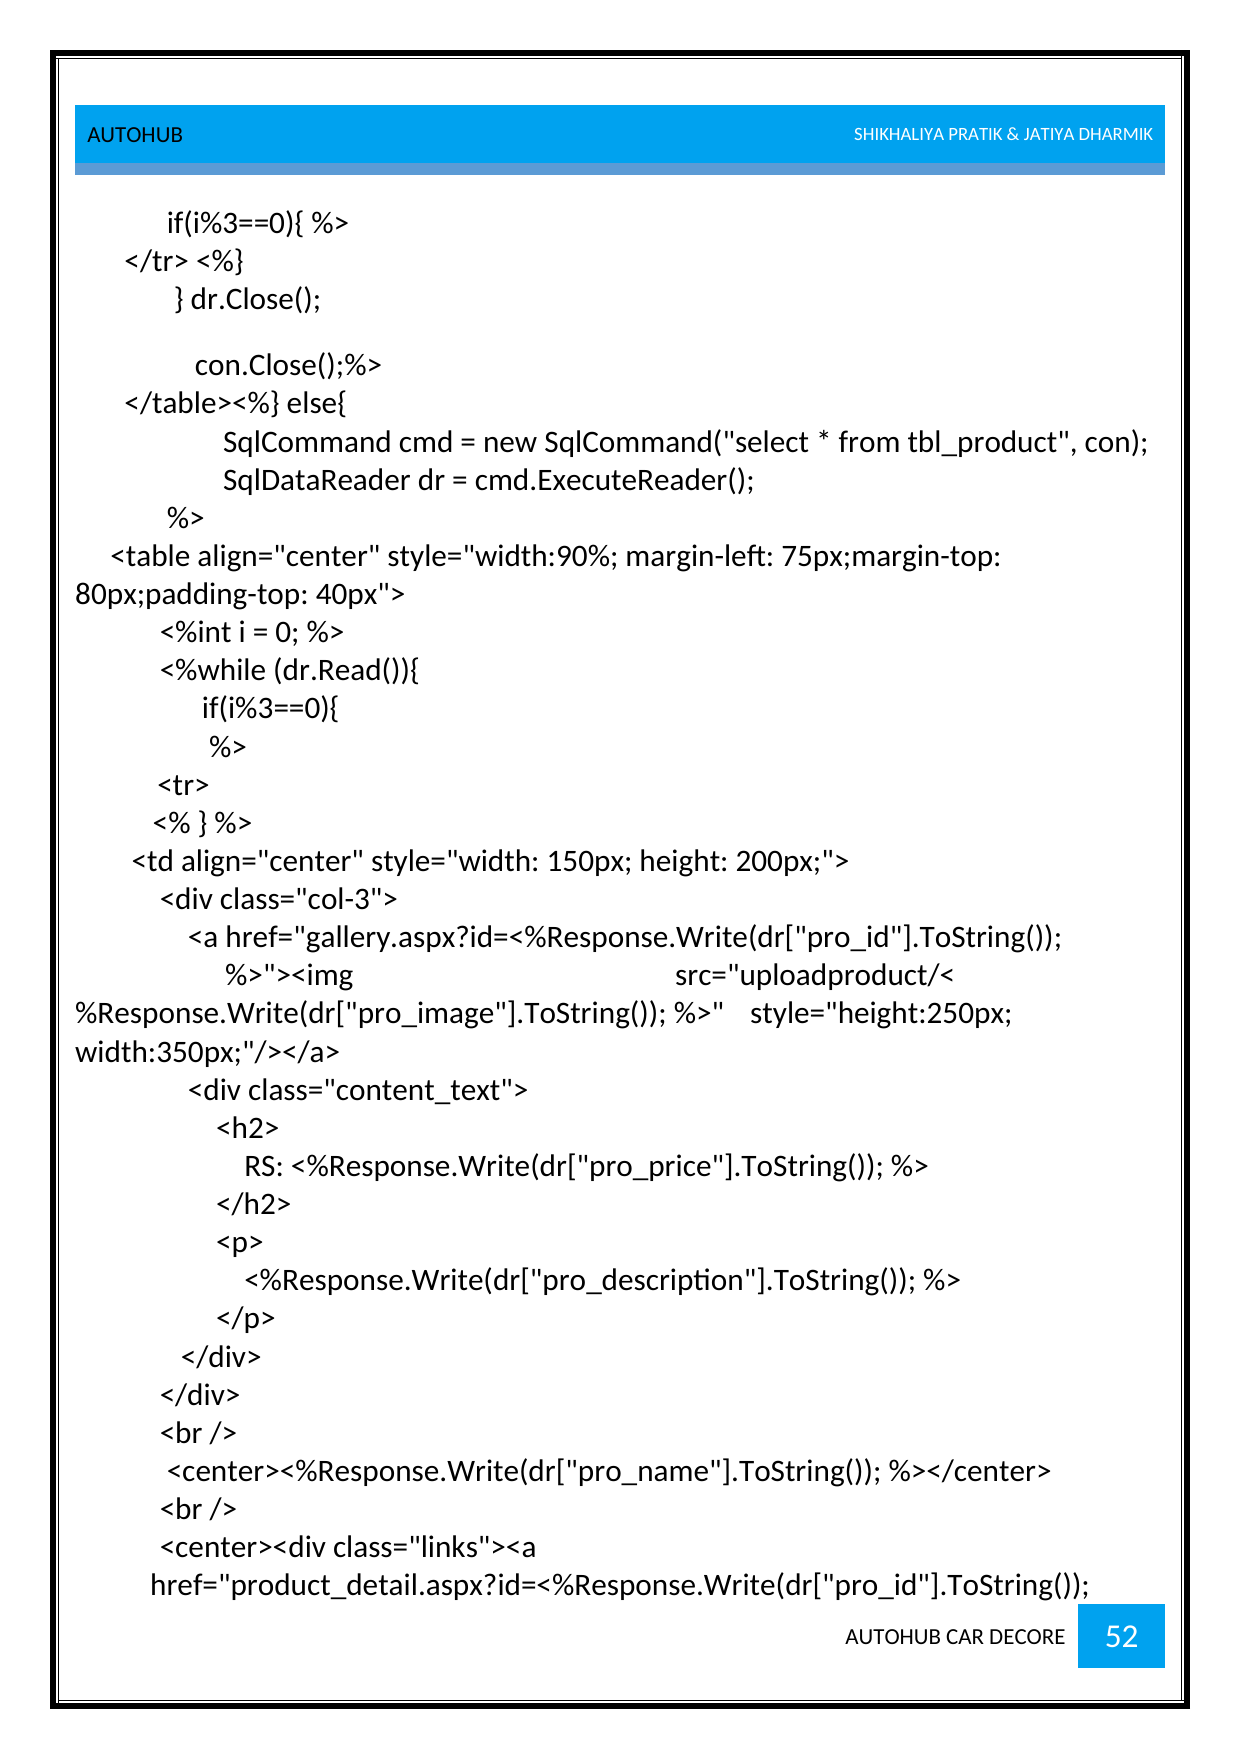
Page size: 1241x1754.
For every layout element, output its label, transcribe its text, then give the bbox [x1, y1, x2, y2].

text <br /> [75, 1413, 1165, 1451]
text <a href="gallery.aspx?id=<%Response.Write(dr["pro_id"].ToString()); %>"><img src="uploadproduct/<%Response.Write(dr["pro_image"].ToString()); %>" style="height:250px; width:350px;"/></a> [75, 917, 1165, 1070]
text </table><%} else{ [75, 383, 1165, 422]
text <% } %> [75, 803, 1165, 841]
text <h2> [75, 1108, 1165, 1146]
text </div> [75, 1337, 1165, 1375]
text SqlDataReader dr = cmd.ExecuteReader(); [75, 460, 1165, 498]
text <tr> [75, 765, 1165, 803]
text </p> [75, 1298, 1165, 1337]
text <%Response.Write(dr["pro_description"].ToString()); %> [75, 1260, 1165, 1298]
text RS: <%Response.Write(dr["pro_price"].ToString()); %> [75, 1146, 1165, 1184]
text </h2> [75, 1184, 1165, 1222]
text </tr> <%} [75, 241, 1165, 279]
text <td align="center" style="width: 150px; height: 200px;"> [75, 841, 1165, 879]
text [75, 1527, 1165, 1603]
text con.Close();%> [75, 345, 1165, 383]
text %> [75, 498, 1165, 536]
text SqlCommand cmd = new SqlCommand("select * from tbl_product", con); [75, 422, 1165, 460]
text <center><%Response.Write(dr["pro_name"].ToString()); %></center> [75, 1451, 1165, 1489]
text </div> [75, 1375, 1165, 1413]
text <div class="content_text"> [75, 1070, 1165, 1108]
text <%while (dr.Read()){ [75, 650, 1165, 688]
text <table align="center" style="width:90%; margin-left: 75px;margin-top: 80px;padding-top: 40px"> [75, 536, 1165, 612]
text if(i%3==0){ [75, 688, 1165, 727]
text if(i%3==0){ %> [75, 203, 1165, 241]
text <%int i = 0; %> [75, 612, 1165, 650]
text <p> [75, 1222, 1165, 1260]
text %> [75, 727, 1165, 765]
text <div class="col-3"> [75, 879, 1165, 917]
text <br /> [75, 1489, 1165, 1527]
text } dr.Close(); [75, 279, 1165, 317]
